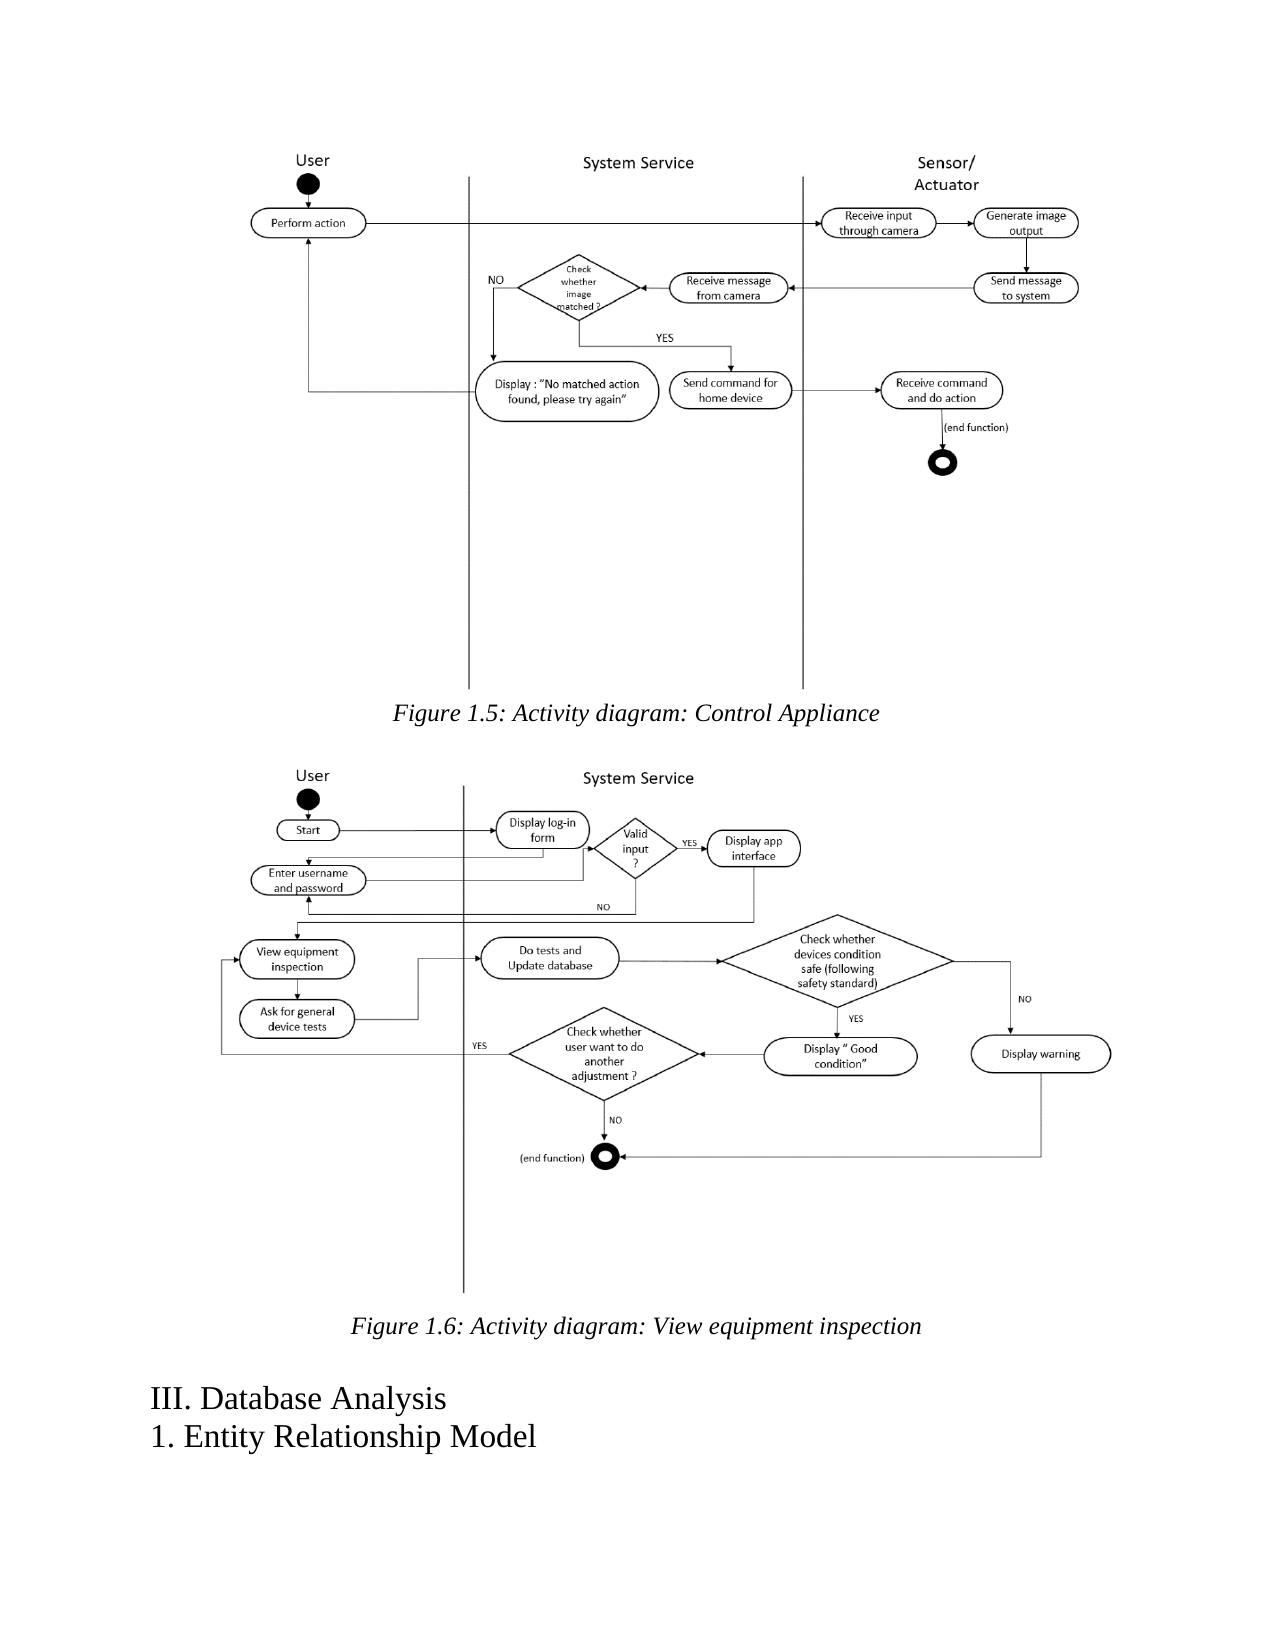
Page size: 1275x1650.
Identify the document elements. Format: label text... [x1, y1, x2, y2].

text III. Database Analysis [150, 1378, 1125, 1417]
picture [150, 150, 1125, 699]
text 1. Entity Relationship Model [150, 1417, 1125, 1455]
text Figure 1.6: Activity diagram: View equipment inspection [150, 1312, 1125, 1340]
picture [150, 765, 1125, 1312]
text Figure 1.5: Activity diagram: Control Appliance [150, 699, 1125, 727]
